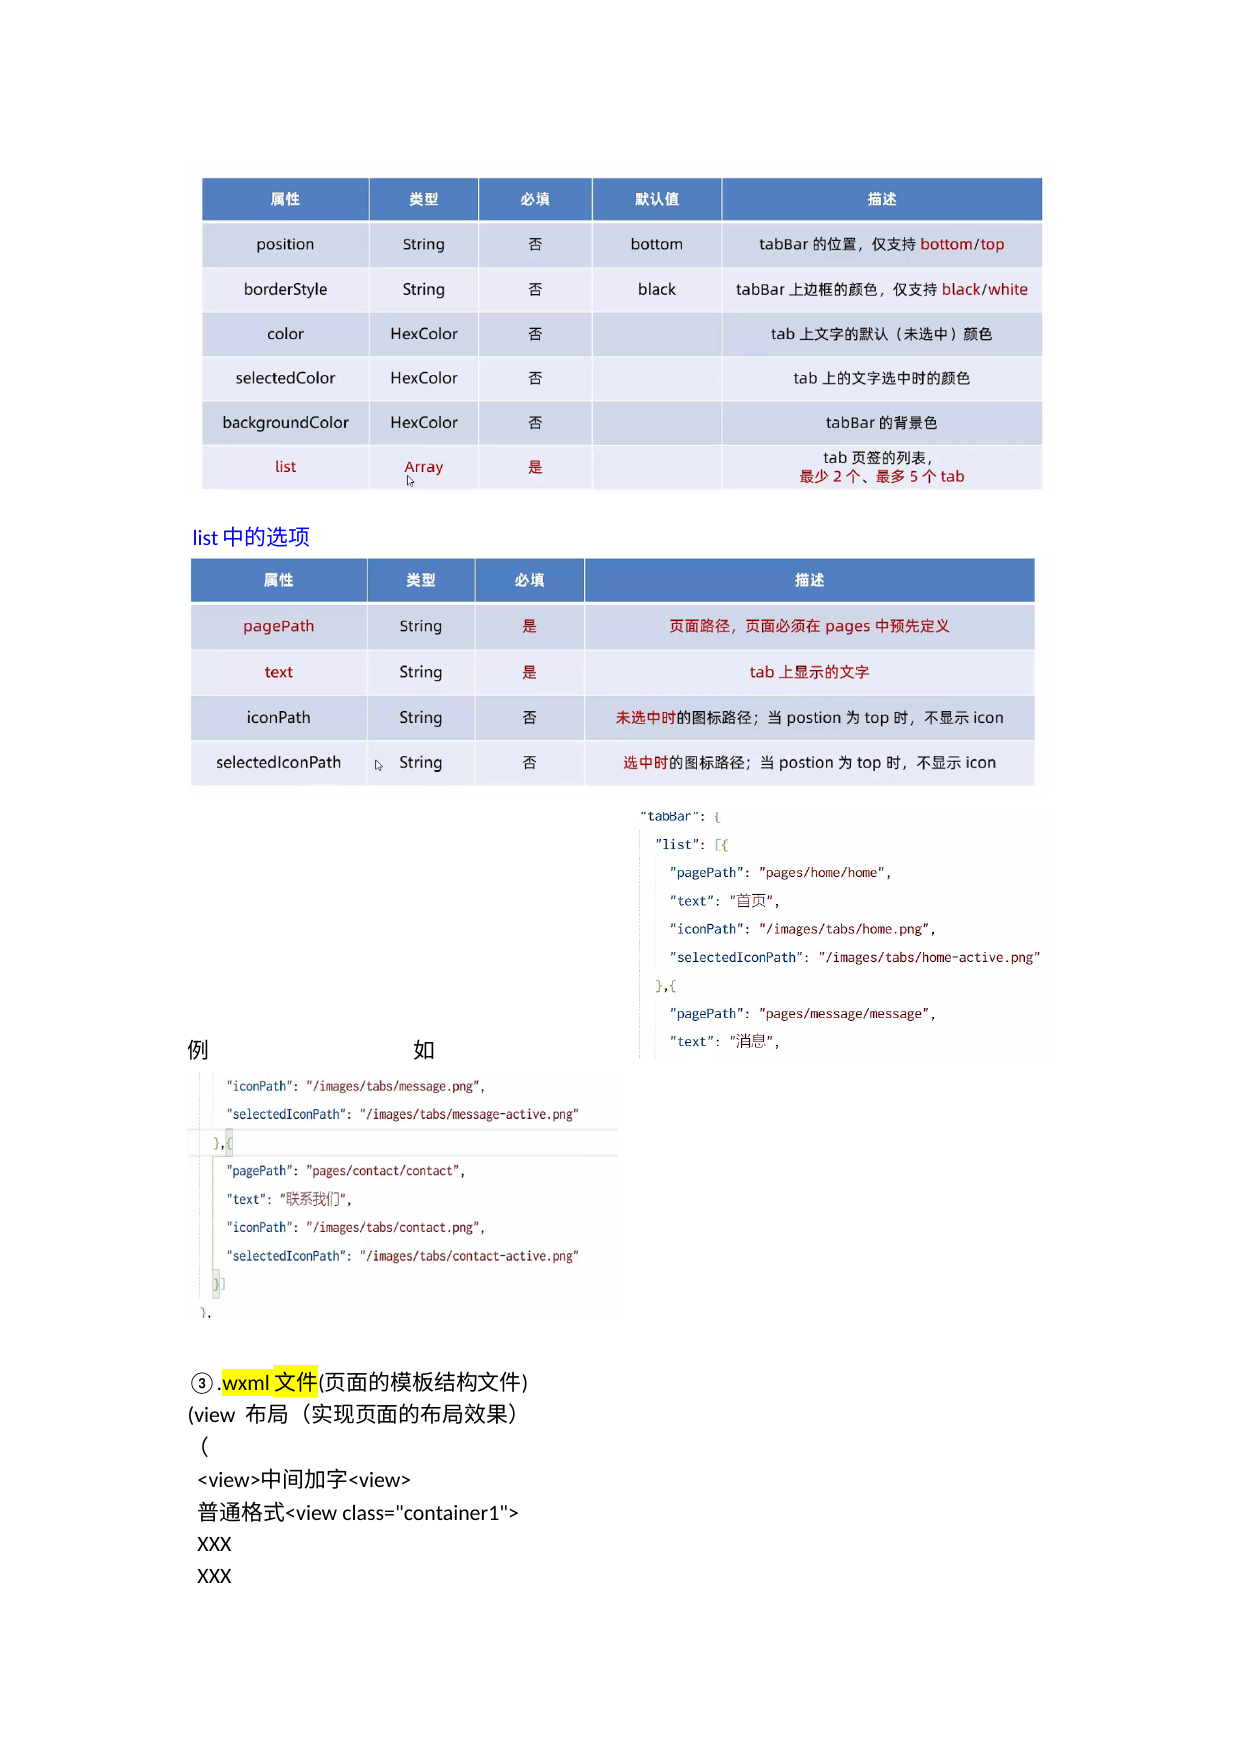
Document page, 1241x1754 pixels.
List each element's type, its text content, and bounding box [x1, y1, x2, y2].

picture [187, 162, 1053, 497]
text XXX [187, 1527, 1053, 1559]
text XXX [187, 1559, 1053, 1592]
picture [187, 1072, 619, 1318]
picture [187, 552, 1052, 794]
text ③.wxml文件(页面的模板结构文件) [187, 1364, 1053, 1397]
text <view>中间加字<view> [187, 1462, 1053, 1494]
picture [638, 812, 1053, 1059]
text 普通格式<view class="container1"> [187, 1494, 1053, 1527]
text (view 布局（实现页面的布局效果） [187, 1397, 1053, 1429]
text （ [187, 1429, 1053, 1462]
